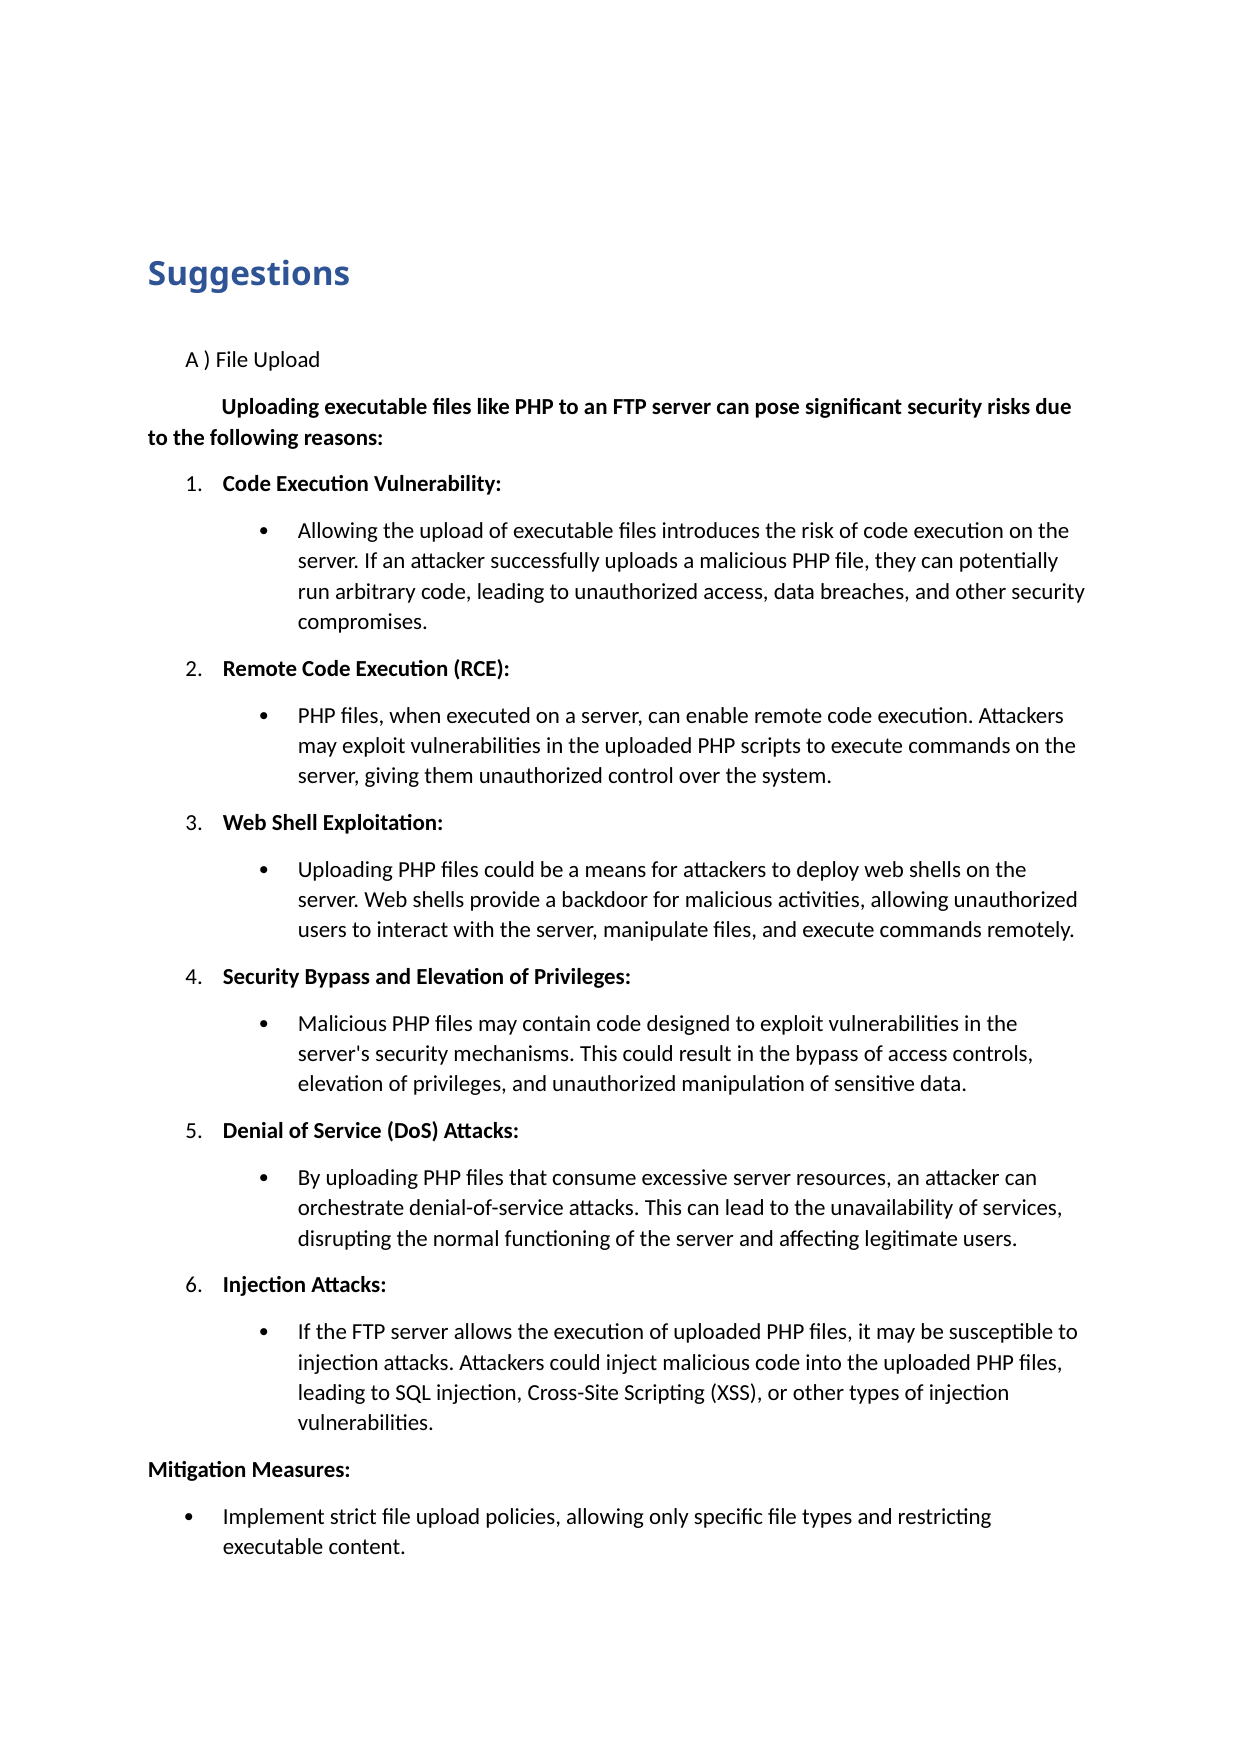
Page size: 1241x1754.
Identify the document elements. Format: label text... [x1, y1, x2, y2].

list Denial of Service (DoS) Attacks: [185, 1116, 1093, 1144]
list PHP files, when executed on a server, can enable remote code execution. Attackers may exploit vulnerabilities in the uploaded PHP scripts to execute commands on the server, giving them unauthorized control over the system. [260, 701, 1093, 789]
list Code Execution Vulnerability: [185, 469, 1093, 497]
list Implement strict file upload policies, allowing only specific file types and restricting executable content. [185, 1502, 1093, 1560]
list By uploading PHP files that consume excessive server resources, an attacker can orchestrate denial-of-service attacks. This can lead to the unavailability of services, disrupting the normal functioning of the server and affecting legitimate users. [260, 1163, 1093, 1252]
list Remote Code Execution (RCE): [185, 654, 1093, 682]
text Mitigation Measures: [148, 1455, 1093, 1483]
list Malicious PHP files may contain code designed to exploit vulnerabilities in the server's security mechanisms. This could result in the bypass of access controls, elevation of privileges, and unauthorized manipulation of sensitive data. [260, 1009, 1093, 1097]
list Security Bypass and Elevation of Privileges: [185, 962, 1093, 990]
text Uploading executable files like PHP to an FTP server can pose significant security risks due to the following reasons: [148, 392, 1093, 451]
list Uploading PHP files could be a means for attackers to deploy web shells on the server. Web shells provide a backdoor for malicious activities, allowing unauthorized users to interact with the server, manipulate files, and execute commands remotely. [260, 855, 1093, 943]
list Web Shell Exploitation: [185, 808, 1093, 836]
subtitle Suggestions [148, 250, 1093, 295]
list If the FTP server allows the execution of uploaded PHP files, it may be susceptible to injection attacks. Attackers could inject malicious code into the uploaded PHP files, leading to SQL injection, Cross-Site Scripting (XSS), or other types of injection vulnerabilities. [260, 1317, 1093, 1436]
list Allowing the upload of executable files introduces the risk of code execution on the server. If an attacker successfully uploads a malicious PHP file, they can potentially run arbitrary code, leading to unauthorized access, data breaches, and other security compromises. [260, 516, 1093, 635]
text A ) File Upload [185, 346, 1093, 373]
list Injection Attacks: [185, 1271, 1093, 1298]
